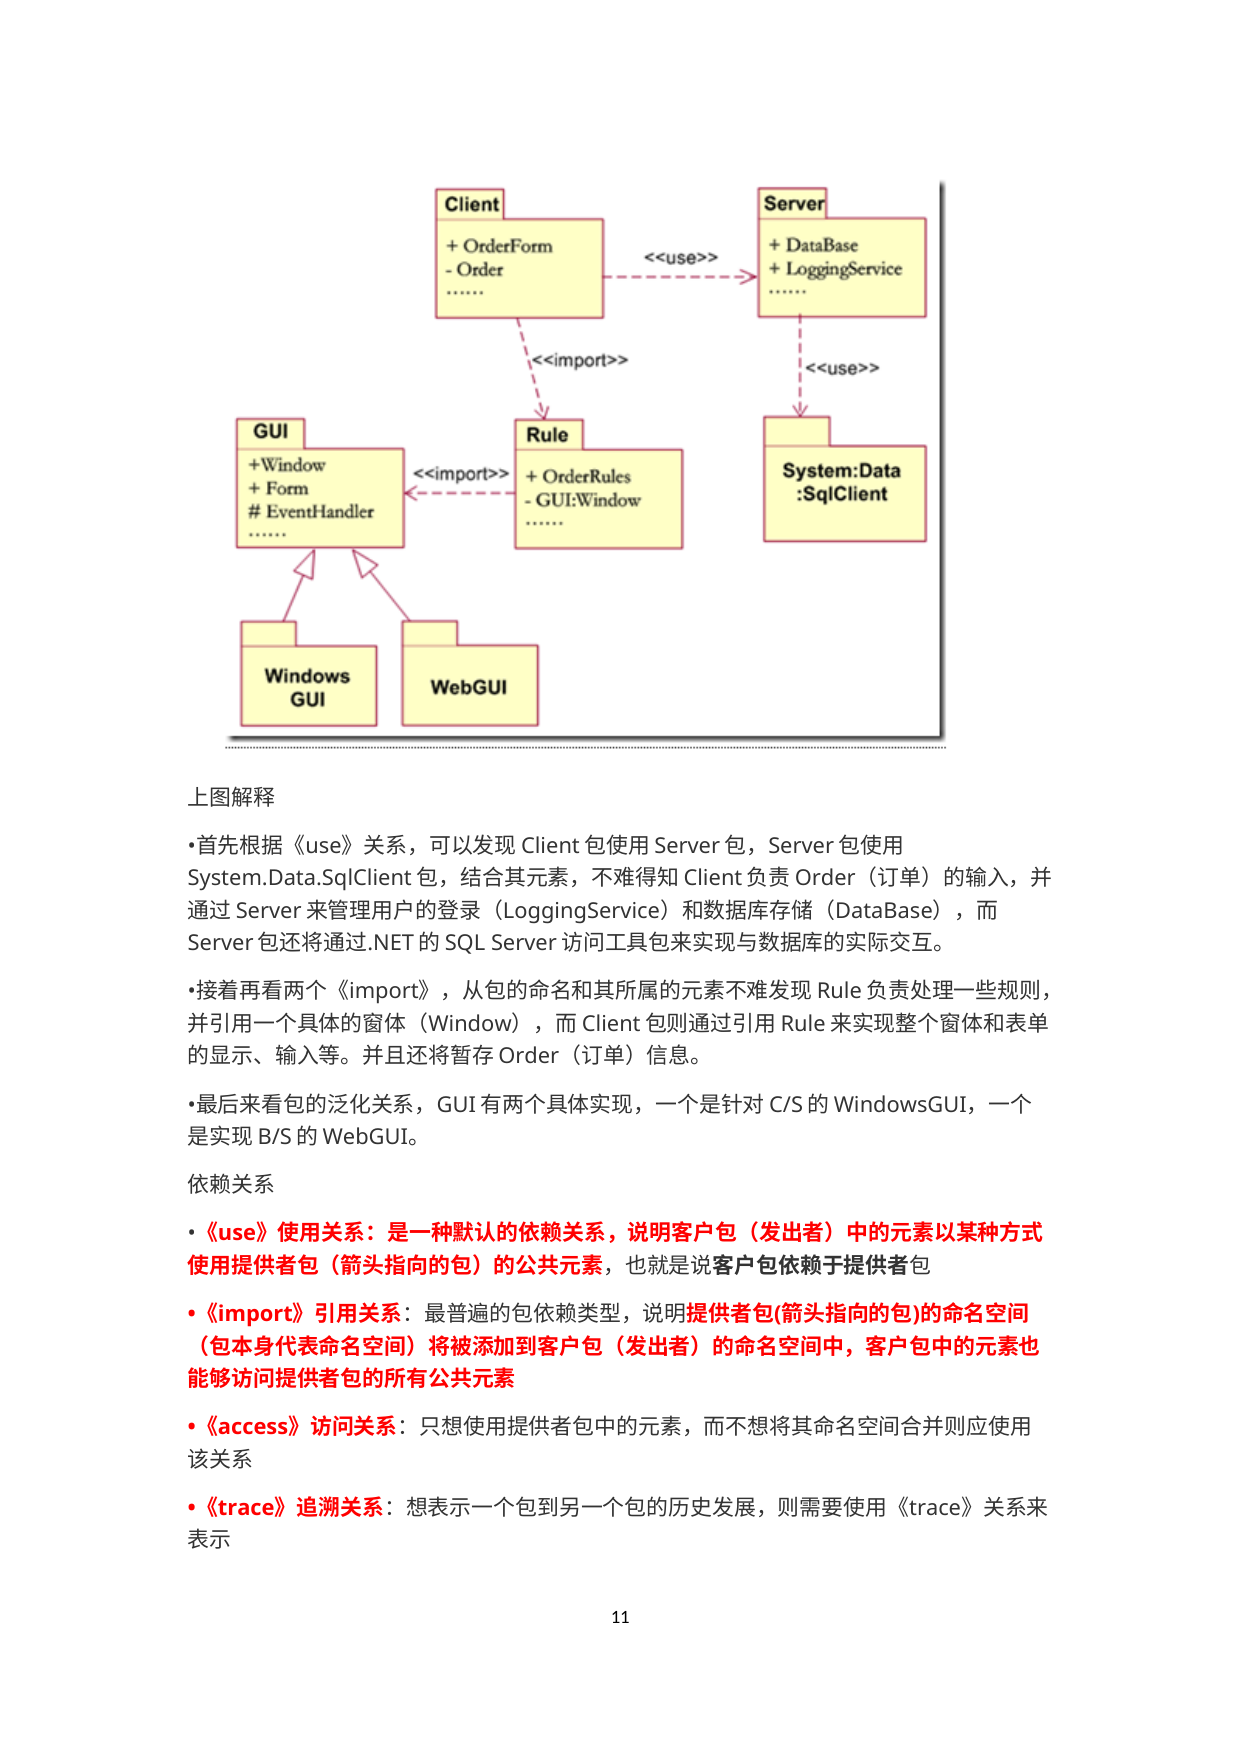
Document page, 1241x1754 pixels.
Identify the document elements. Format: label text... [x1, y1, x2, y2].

picture [187, 162, 1053, 758]
text 依赖关系 [187, 1167, 1053, 1199]
text •《import》引用关系：最普遍的包依赖类型，说明提供者包(箭头指向的包)的命名空间（包本身代表命名空间）将被添加到客户包（发出者）的命名空间中，客户包中的元素也能够访问提供者包的所有公共元素 [187, 1296, 1053, 1393]
text •《trace》追溯关系：想表示一个包到另一个包的历史发展，则需要使用《trace》关系来表示 [187, 1489, 1053, 1554]
text •接着再看两个《import》，从包的命名和其所属的元素不难发现Rule负责处理一些规则，并引用一个具体的窗体（Window），而Client包则通过引用Rule来实现整个窗体和表单的显示、输入等。并且还将暂存Order（订单）信息。 [187, 973, 1053, 1071]
text •《use》使用关系：是一种默认的依赖关系，说明客户包（发出者）中的元素以某种方式使用提供者包（箭头指向的包）的公共元素，也就是说客户包依赖于提供者包 [187, 1215, 1053, 1280]
text 上图解释 [187, 779, 1053, 812]
text •《access》访问关系：只想使用提供者包中的元素，而不想将其命名空间合并则应使用该关系 [187, 1409, 1053, 1474]
text •首先根据《use》关系，可以发现Client包使用Server包，Server包使用System.Data.SqlClient包，结合其元素，不难得知Client负责Order（订单）的输入，并通过Server来管理用户的登录（LoggingService）和数据库存储（DataBase），而Server包还将通过.NET的SQL Server访问工具包来实现与数据库的实际交互。 [187, 828, 1053, 958]
text •最后来看包的泛化关系，GUI有两个具体实现，一个是针对C/S的WindowsGUI，一个是实现B/S的WebGUI。 [187, 1086, 1053, 1151]
